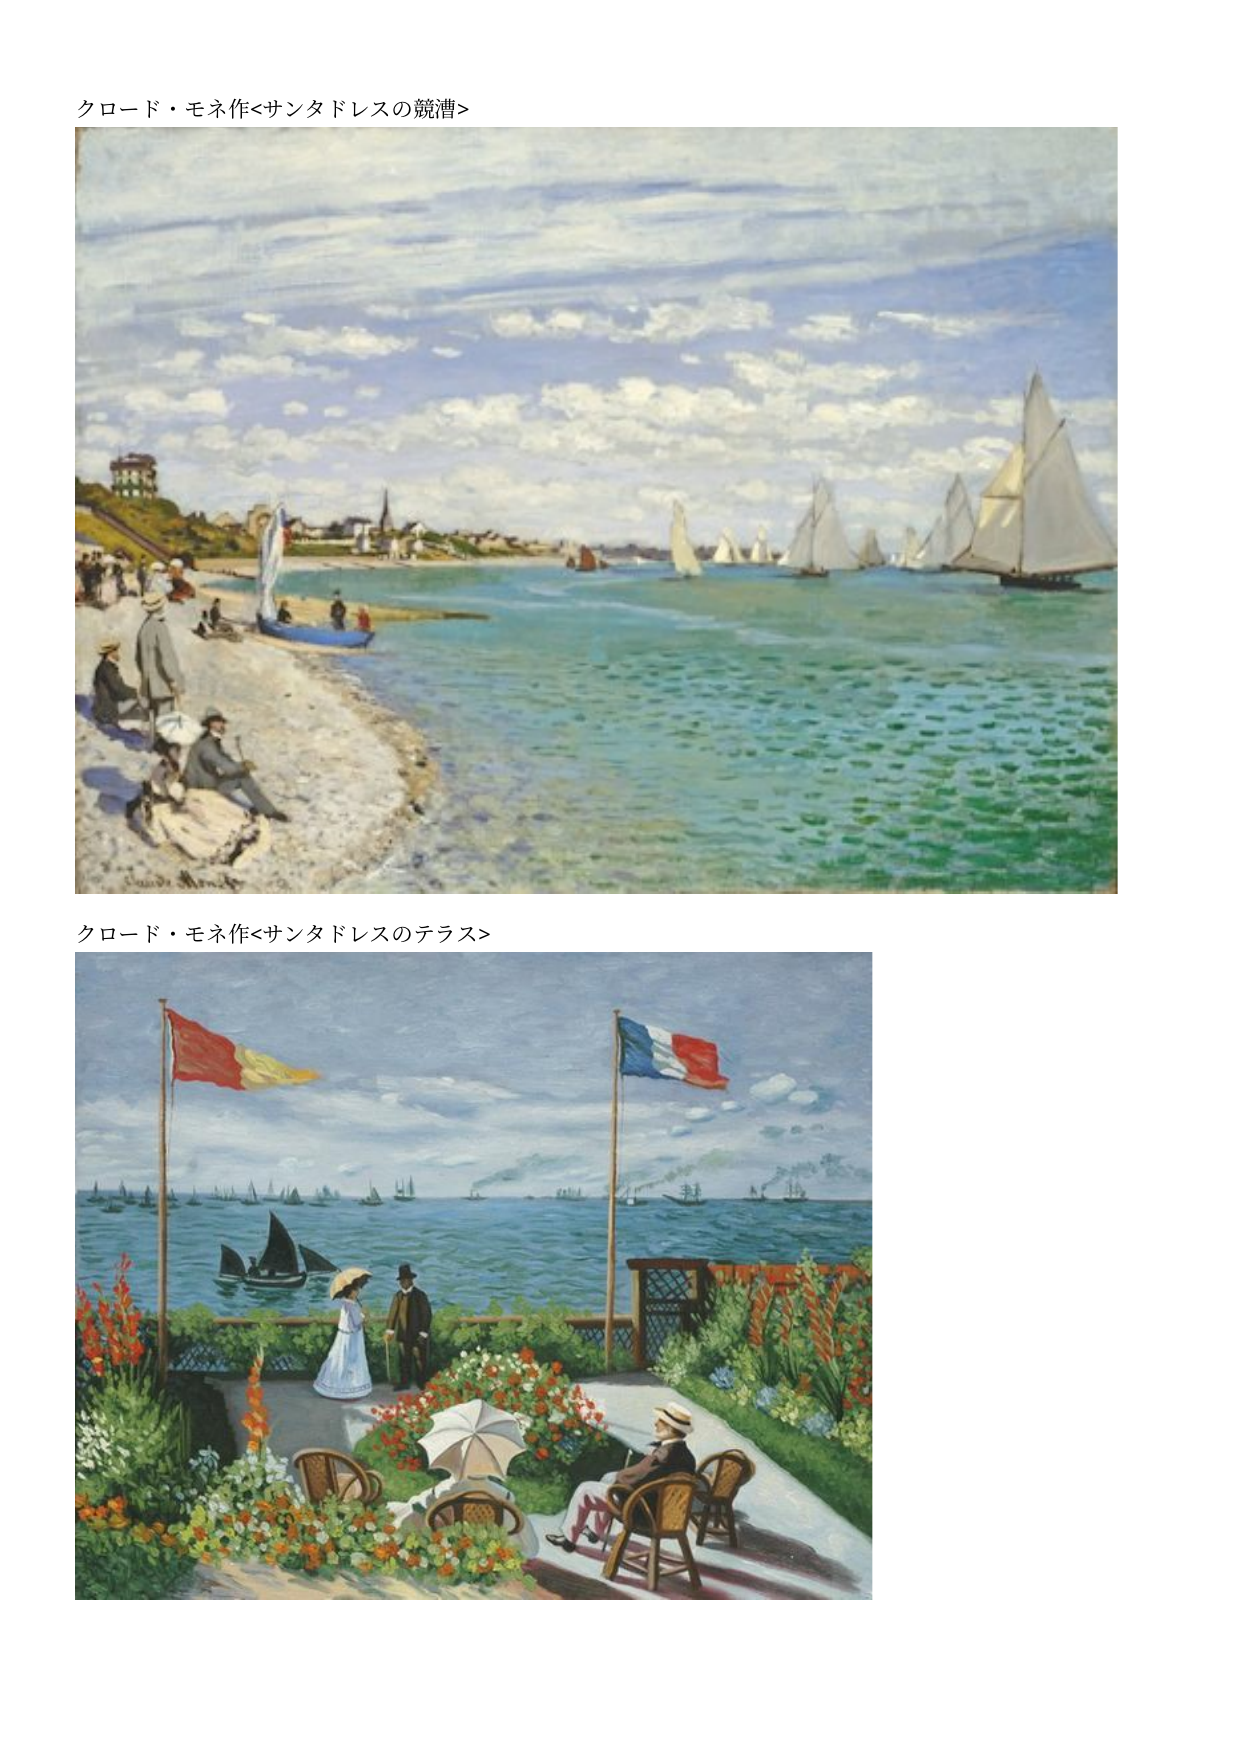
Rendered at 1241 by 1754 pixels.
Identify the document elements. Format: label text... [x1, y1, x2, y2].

text クロード・モネ作<サンタドレスのテラス> [75, 914, 1165, 952]
text クロード・モネ作<サンタドレスの競漕> [75, 89, 1165, 127]
picture [75, 127, 1118, 894]
picture [75, 952, 873, 1600]
